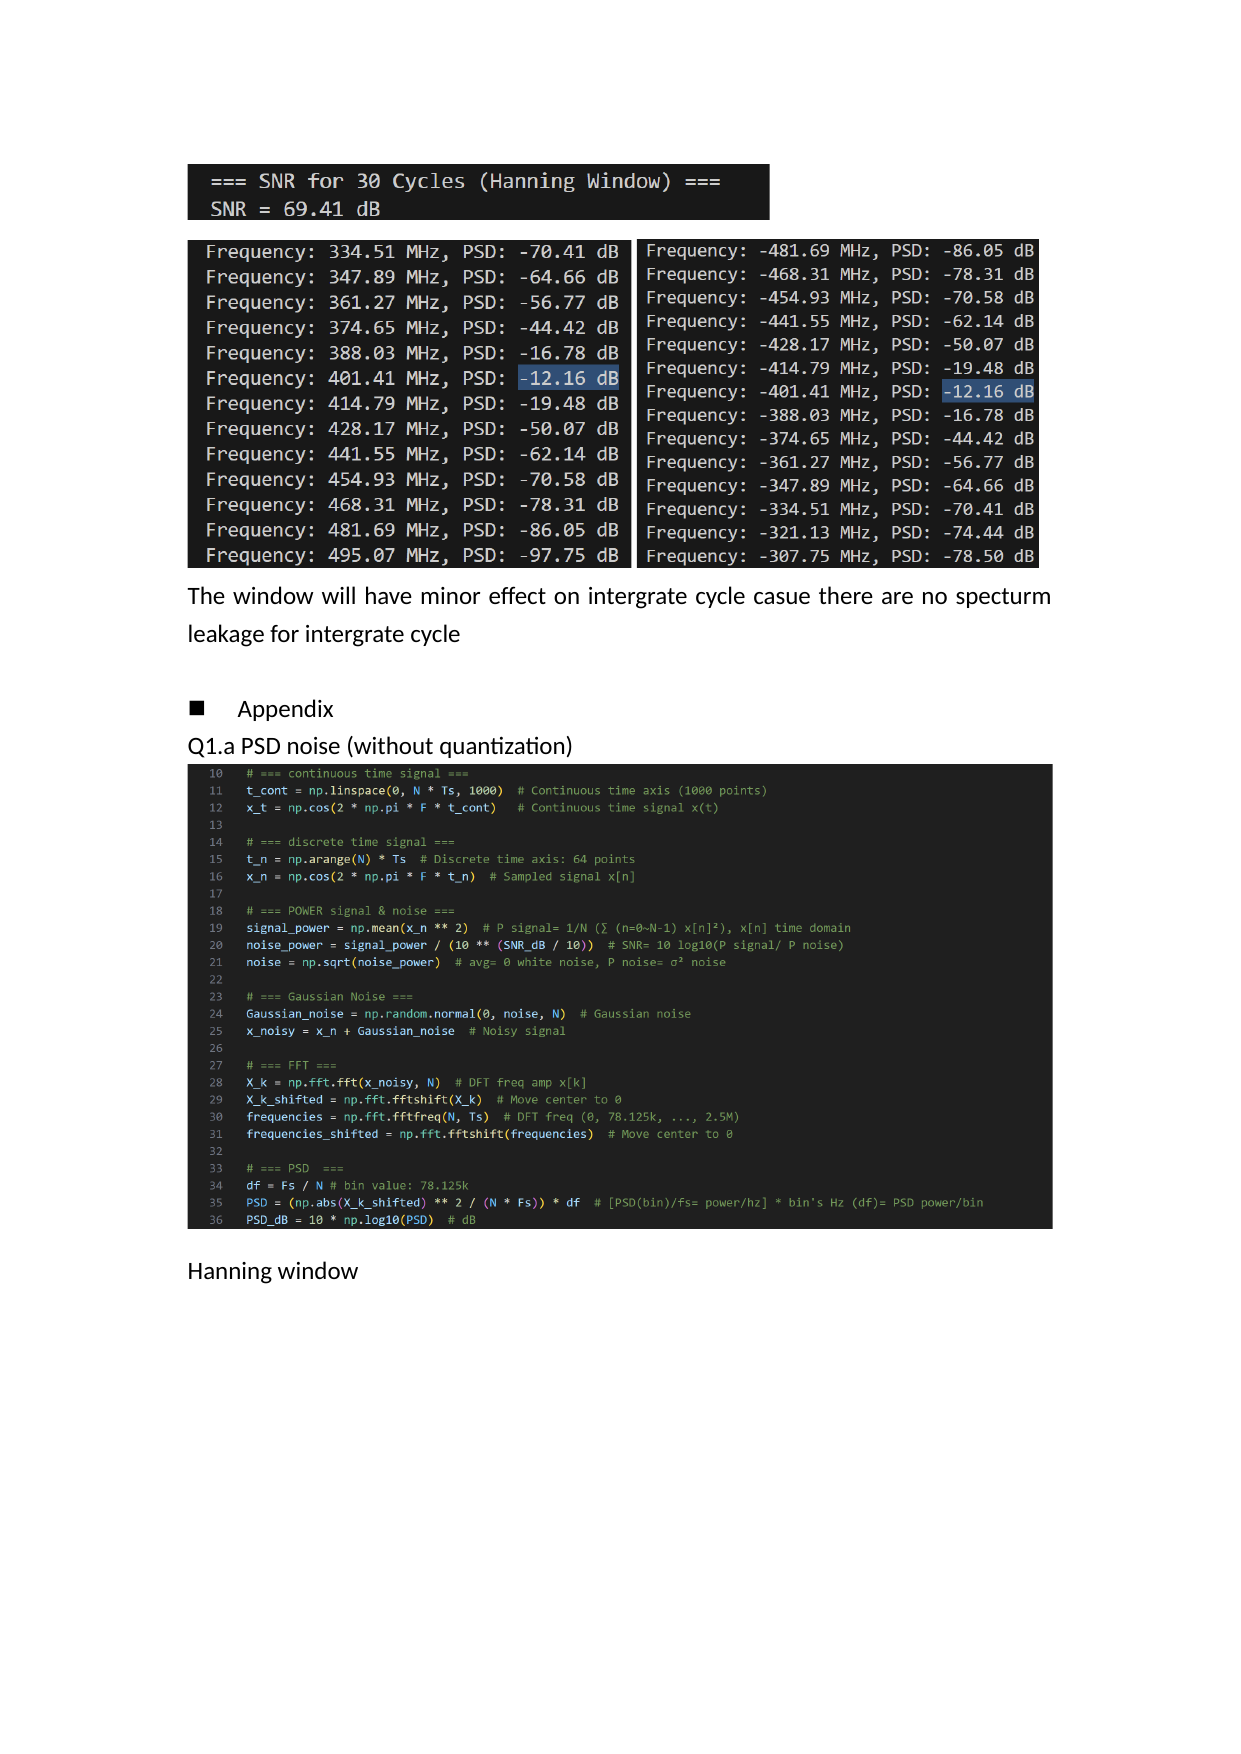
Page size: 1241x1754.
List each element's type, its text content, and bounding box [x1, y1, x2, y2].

picture [636, 239, 1039, 568]
text Hanning window [187, 1252, 1053, 1289]
picture [187, 240, 632, 568]
list Appendix [187, 689, 1053, 727]
picture [187, 764, 1053, 1229]
picture [187, 164, 770, 220]
text The window will have minor effect on intergrate cycle casue there are no specturm leakage for intergrate cycle [187, 577, 1053, 652]
text Q1.a PSD noise (without quantization) [187, 727, 1053, 764]
